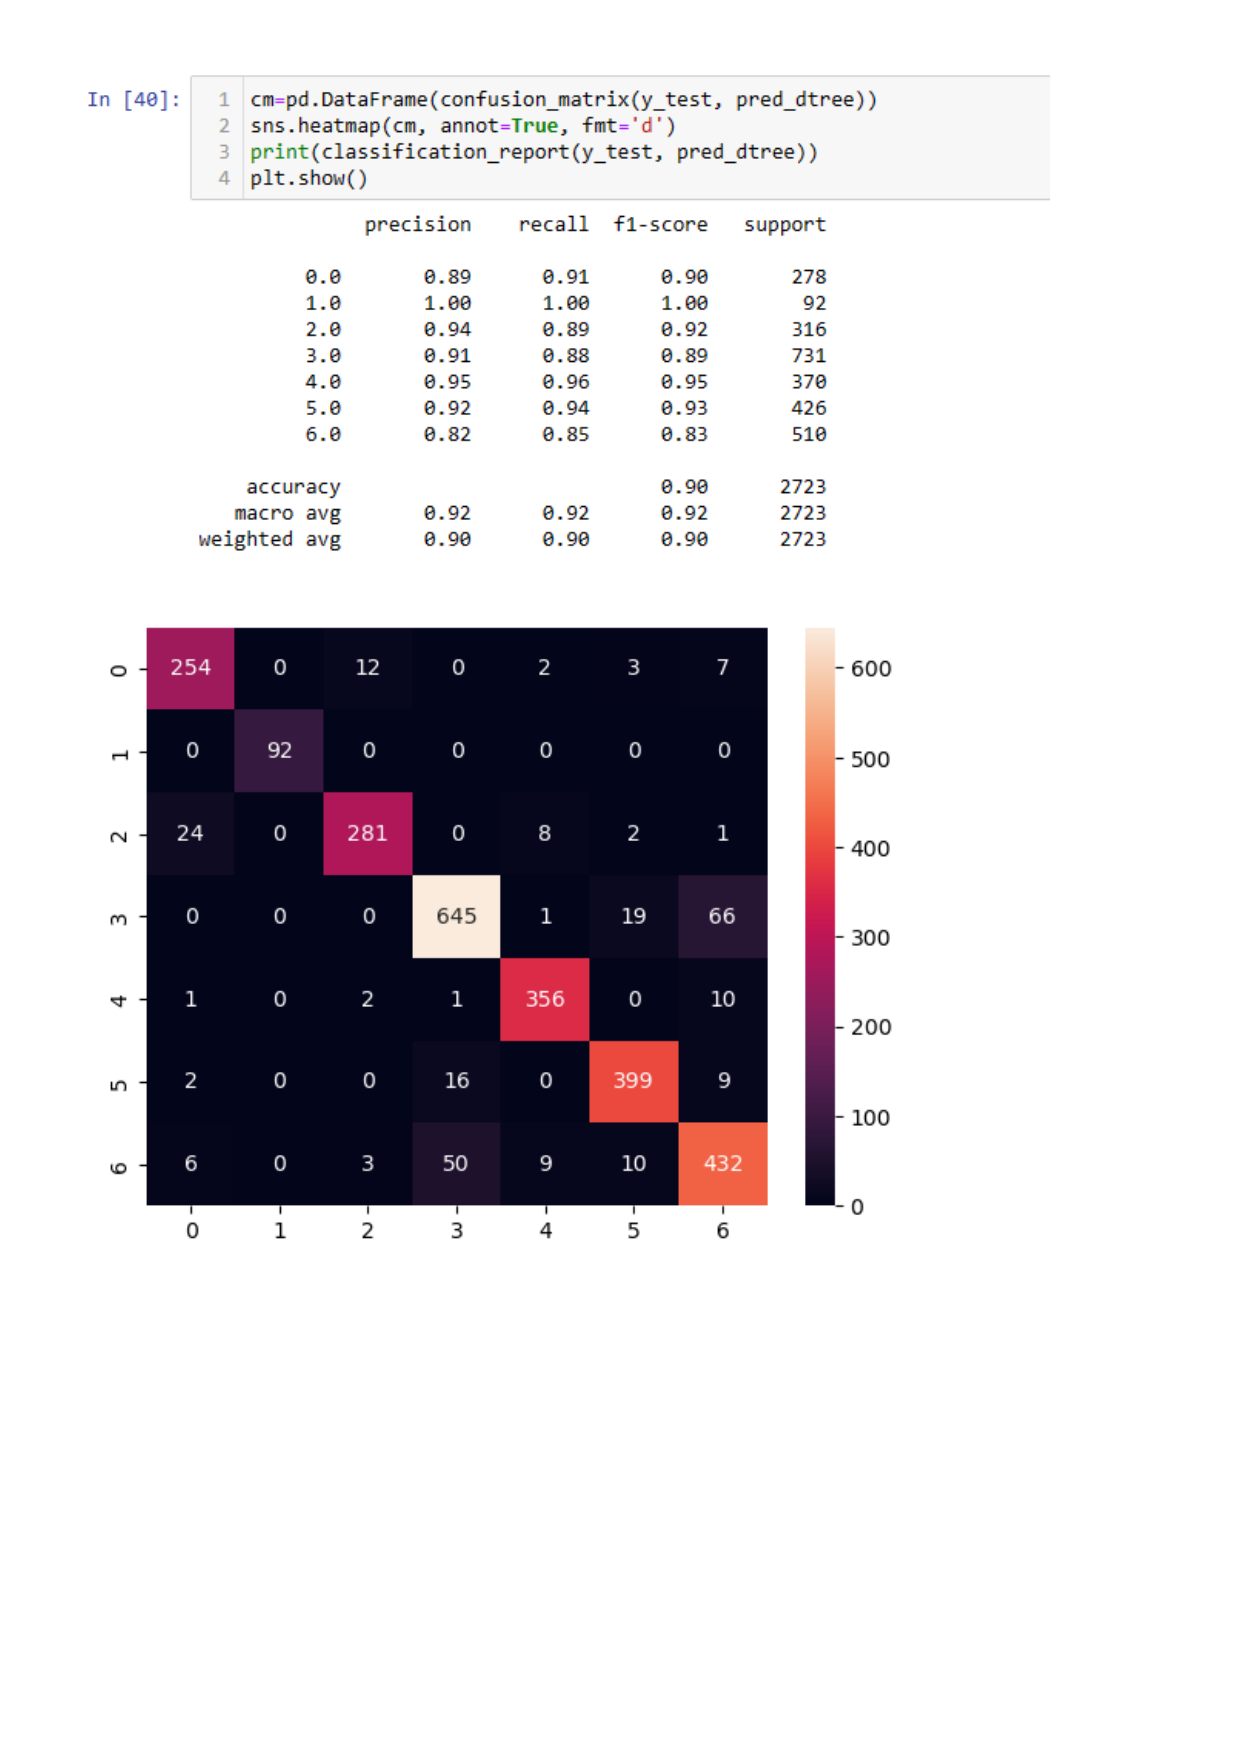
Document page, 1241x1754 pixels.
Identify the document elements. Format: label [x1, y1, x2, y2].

picture [75, 75, 1050, 577]
picture [75, 601, 926, 1251]
